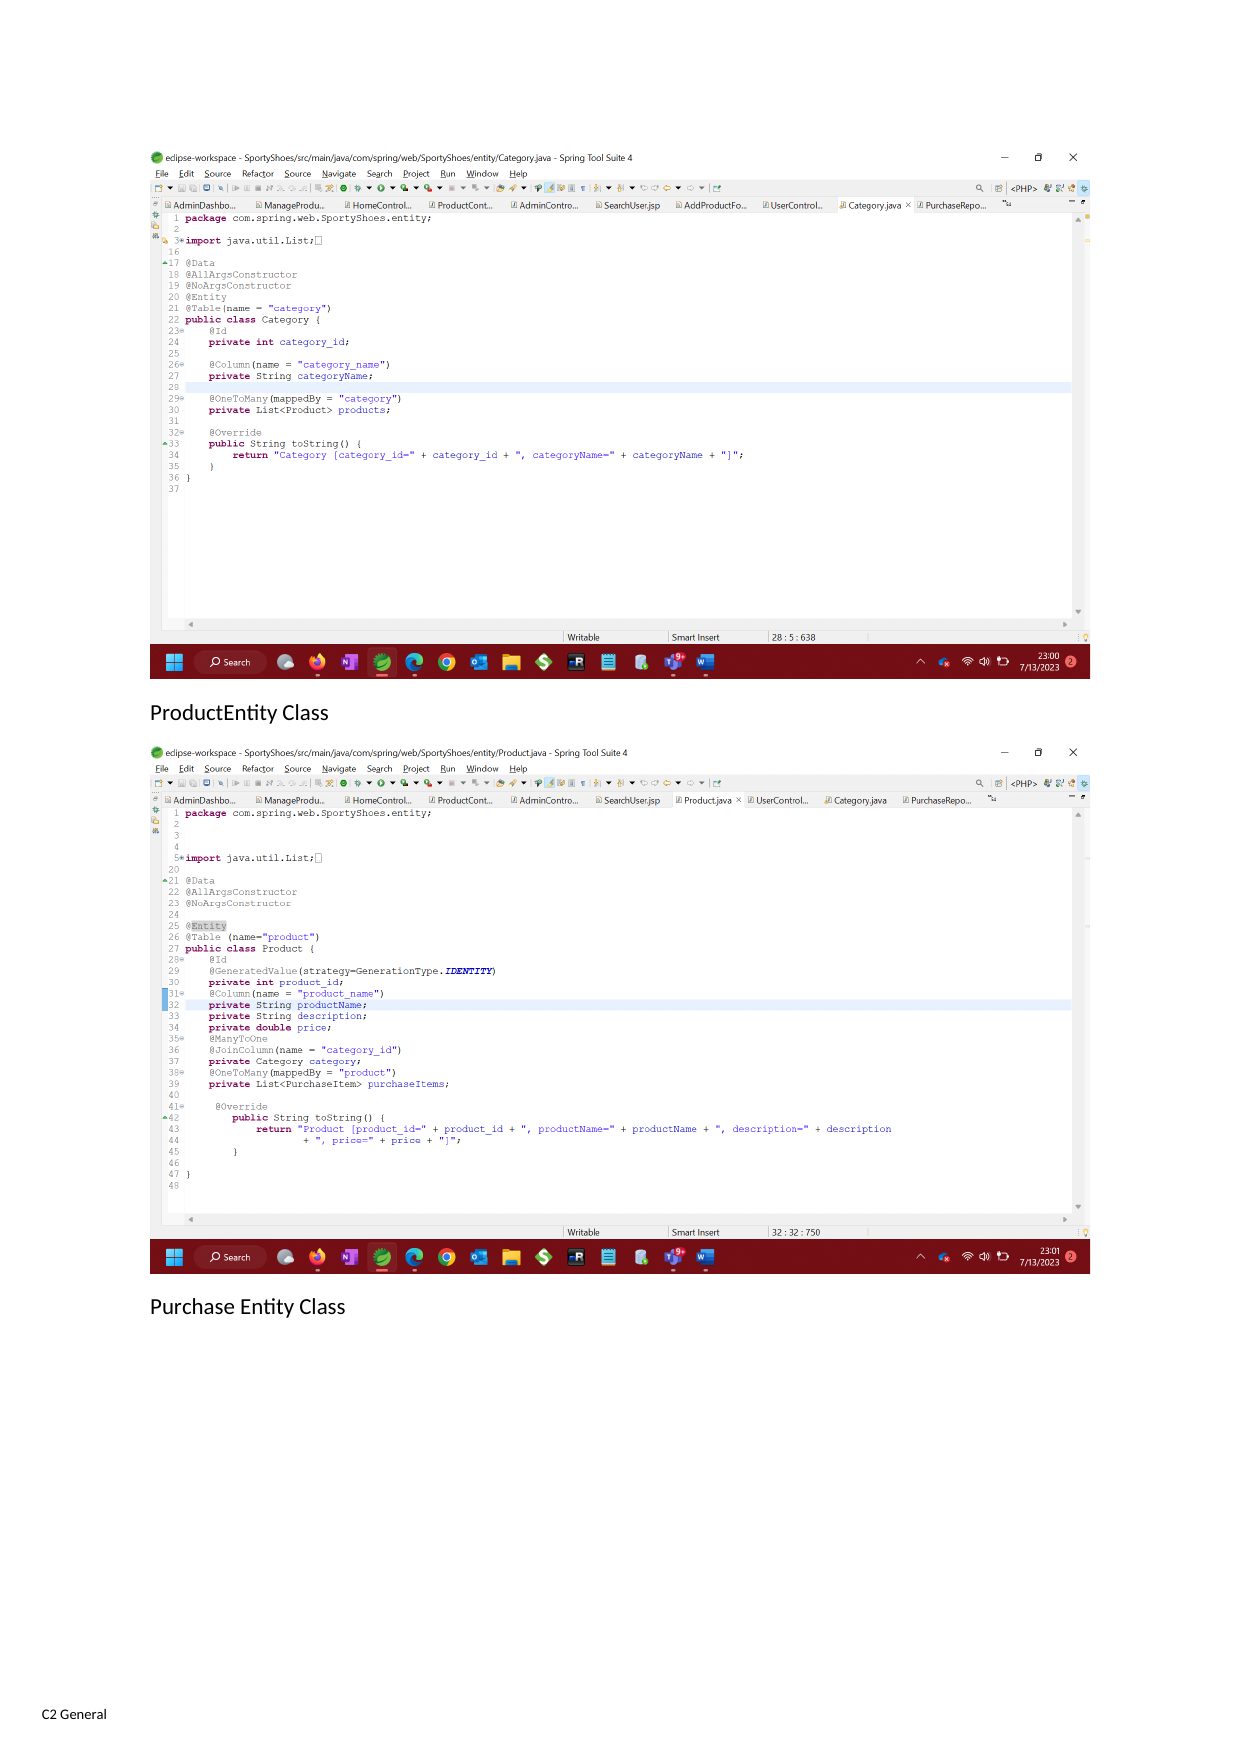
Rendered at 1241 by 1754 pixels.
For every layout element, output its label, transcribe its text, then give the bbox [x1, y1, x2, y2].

text Purchase Entity Class [150, 1292, 1090, 1320]
text ProductEntity Class [150, 698, 1090, 726]
picture [150, 744, 1091, 1274]
picture [150, 150, 1091, 679]
